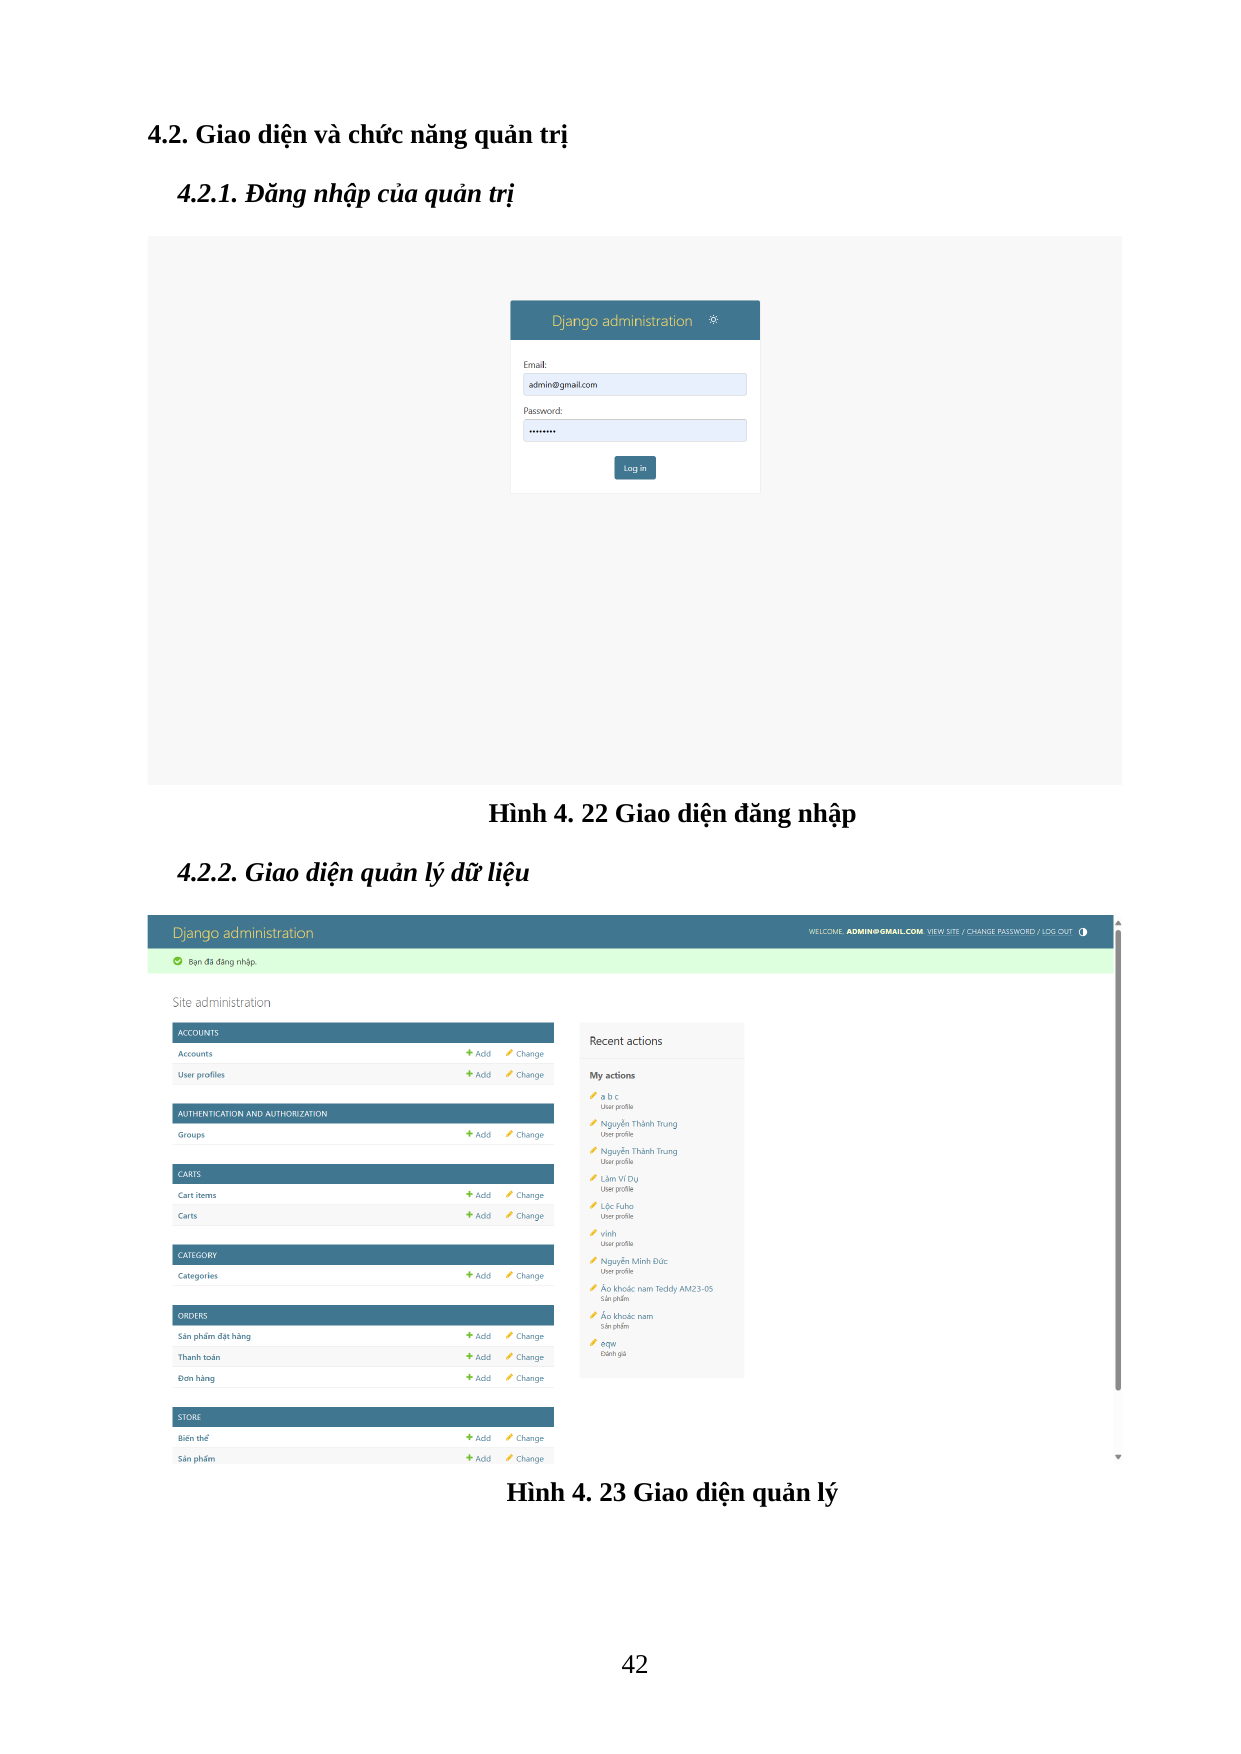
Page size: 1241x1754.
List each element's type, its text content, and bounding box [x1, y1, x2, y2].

picture [147, 915, 1123, 1464]
text Hình 4. 23 Giao diện quản lý [148, 1476, 1122, 1507]
picture [147, 236, 1123, 785]
subtitle Đăng nhập của quản trị [177, 177, 1122, 208]
text Hình 4. 22 Giao diện đăng nhập [148, 797, 1122, 828]
subtitle Giao diện và chức năng quản trị [148, 118, 1122, 149]
subtitle Giao diện quản lý dữ liệu [177, 856, 1122, 887]
